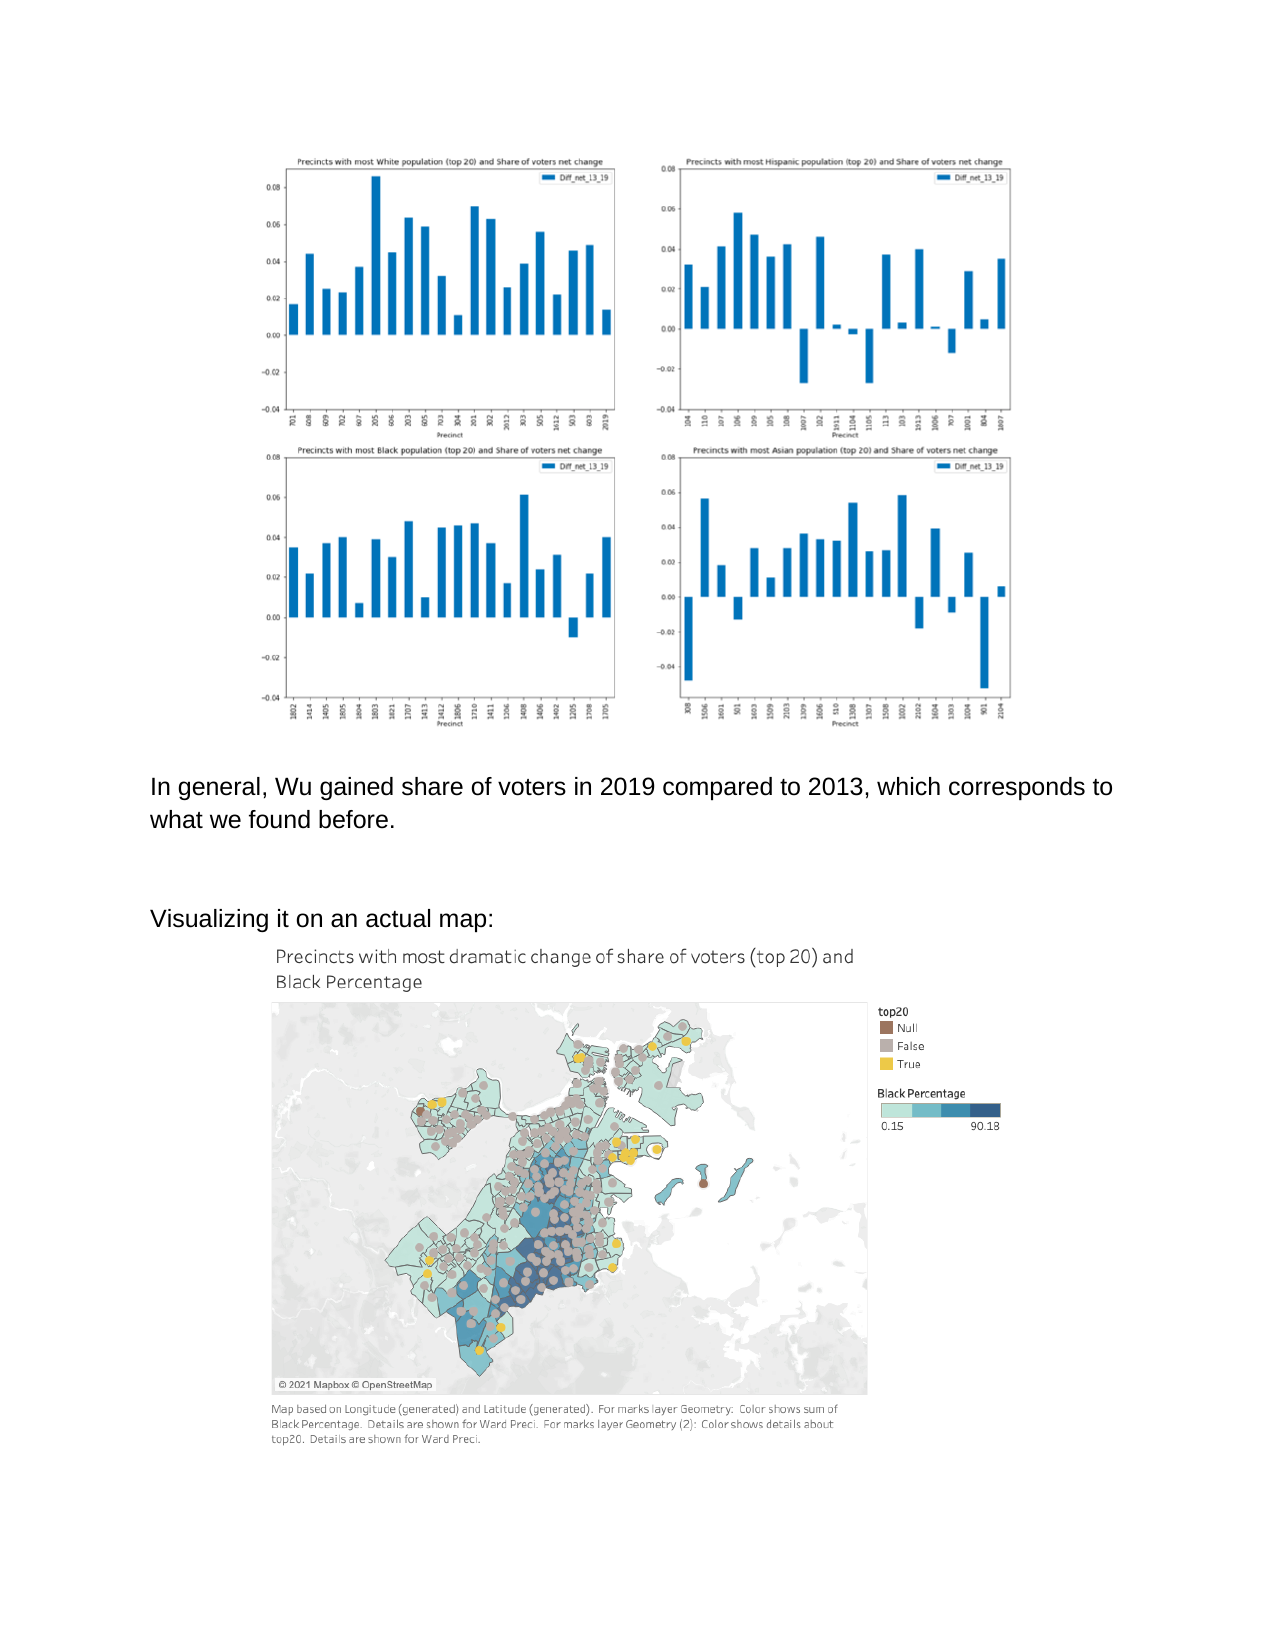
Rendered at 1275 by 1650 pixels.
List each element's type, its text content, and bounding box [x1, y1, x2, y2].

text Visualizing it on an actual map: [150, 904, 1125, 933]
picture [252, 150, 1023, 736]
picture [271, 937, 1004, 1448]
text In general, Wu gained share of voters in 2019 compared to 2013, which corresponds to what we found before. [150, 772, 1125, 834]
